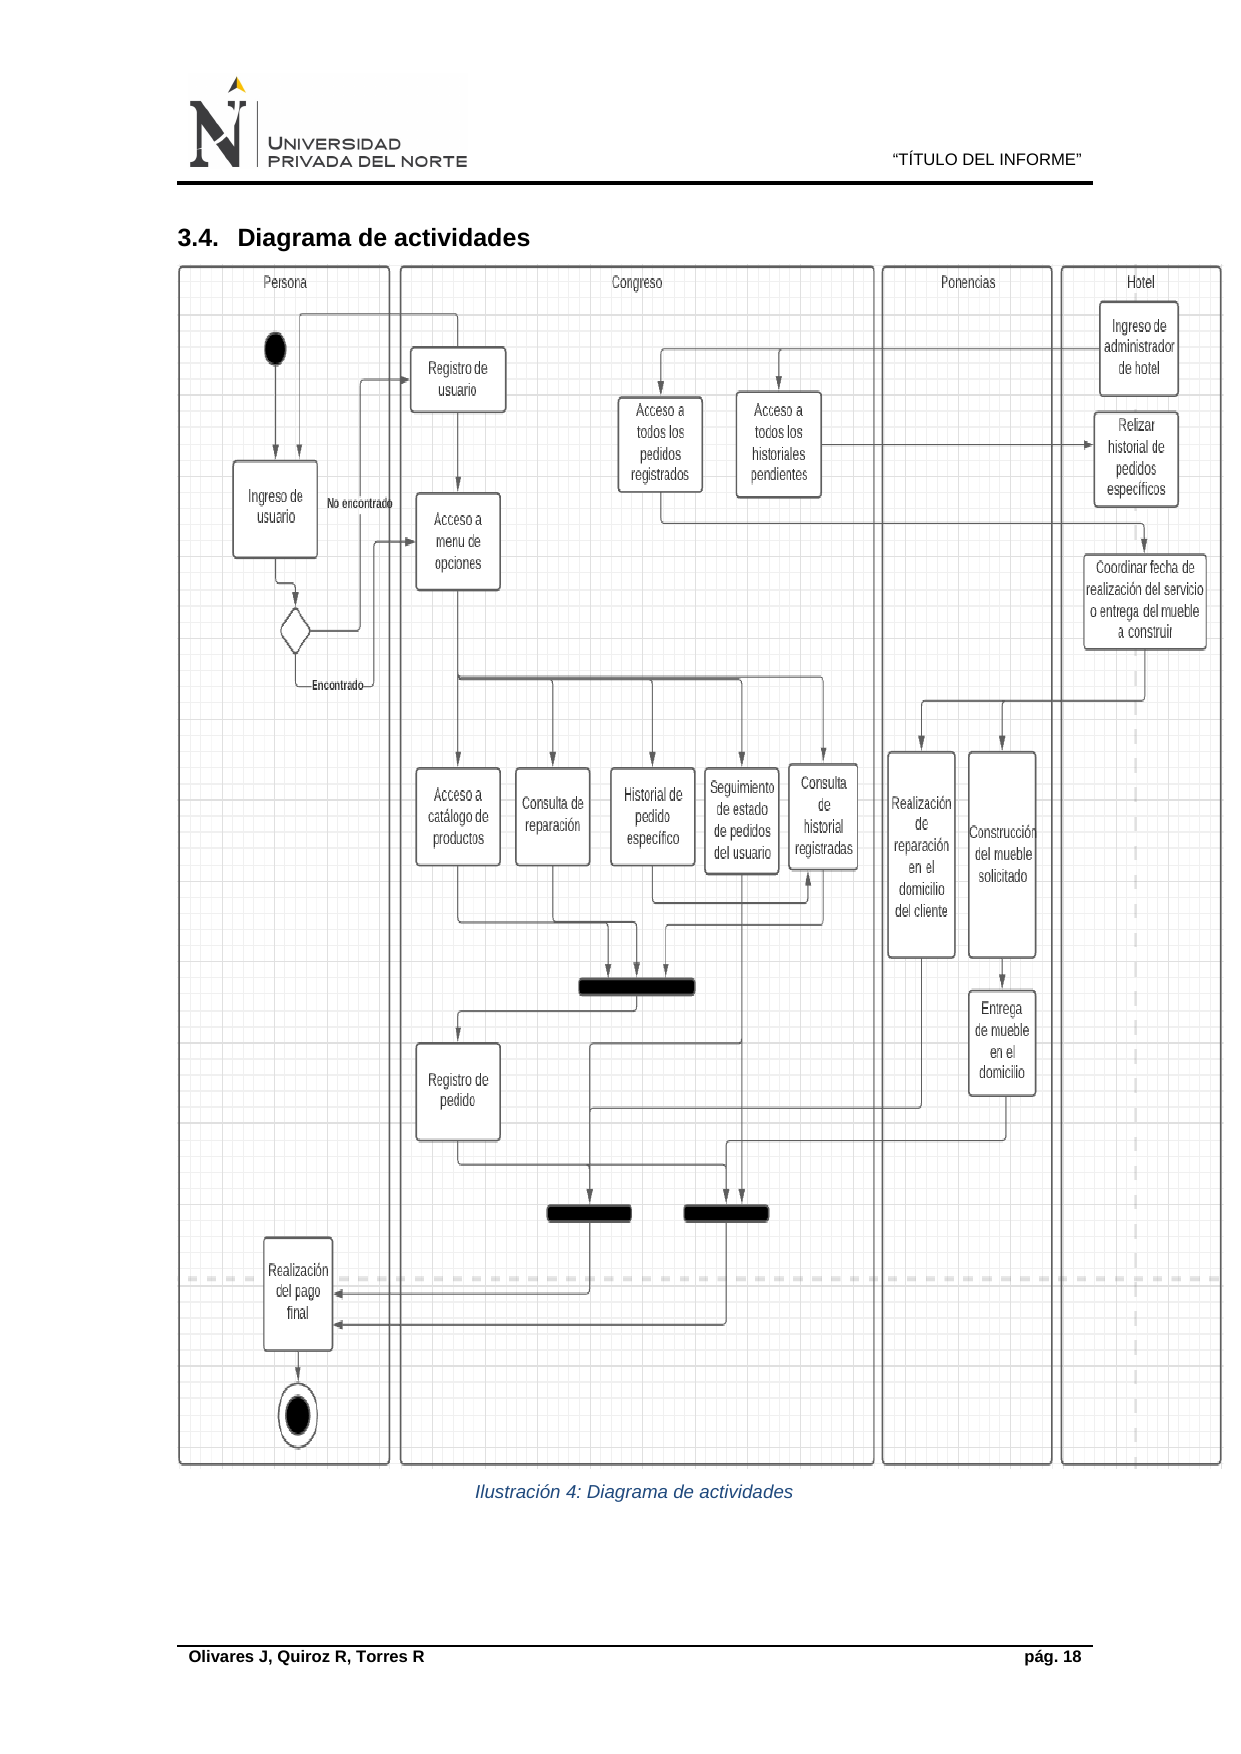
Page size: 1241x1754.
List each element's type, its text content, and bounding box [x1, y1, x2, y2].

subtitle Diagrama de actividades [177, 223, 1092, 252]
text Ilustración : Diagrama de actividades [177, 1481, 1092, 1502]
picture [188, 73, 469, 169]
picture [177, 264, 1224, 1469]
